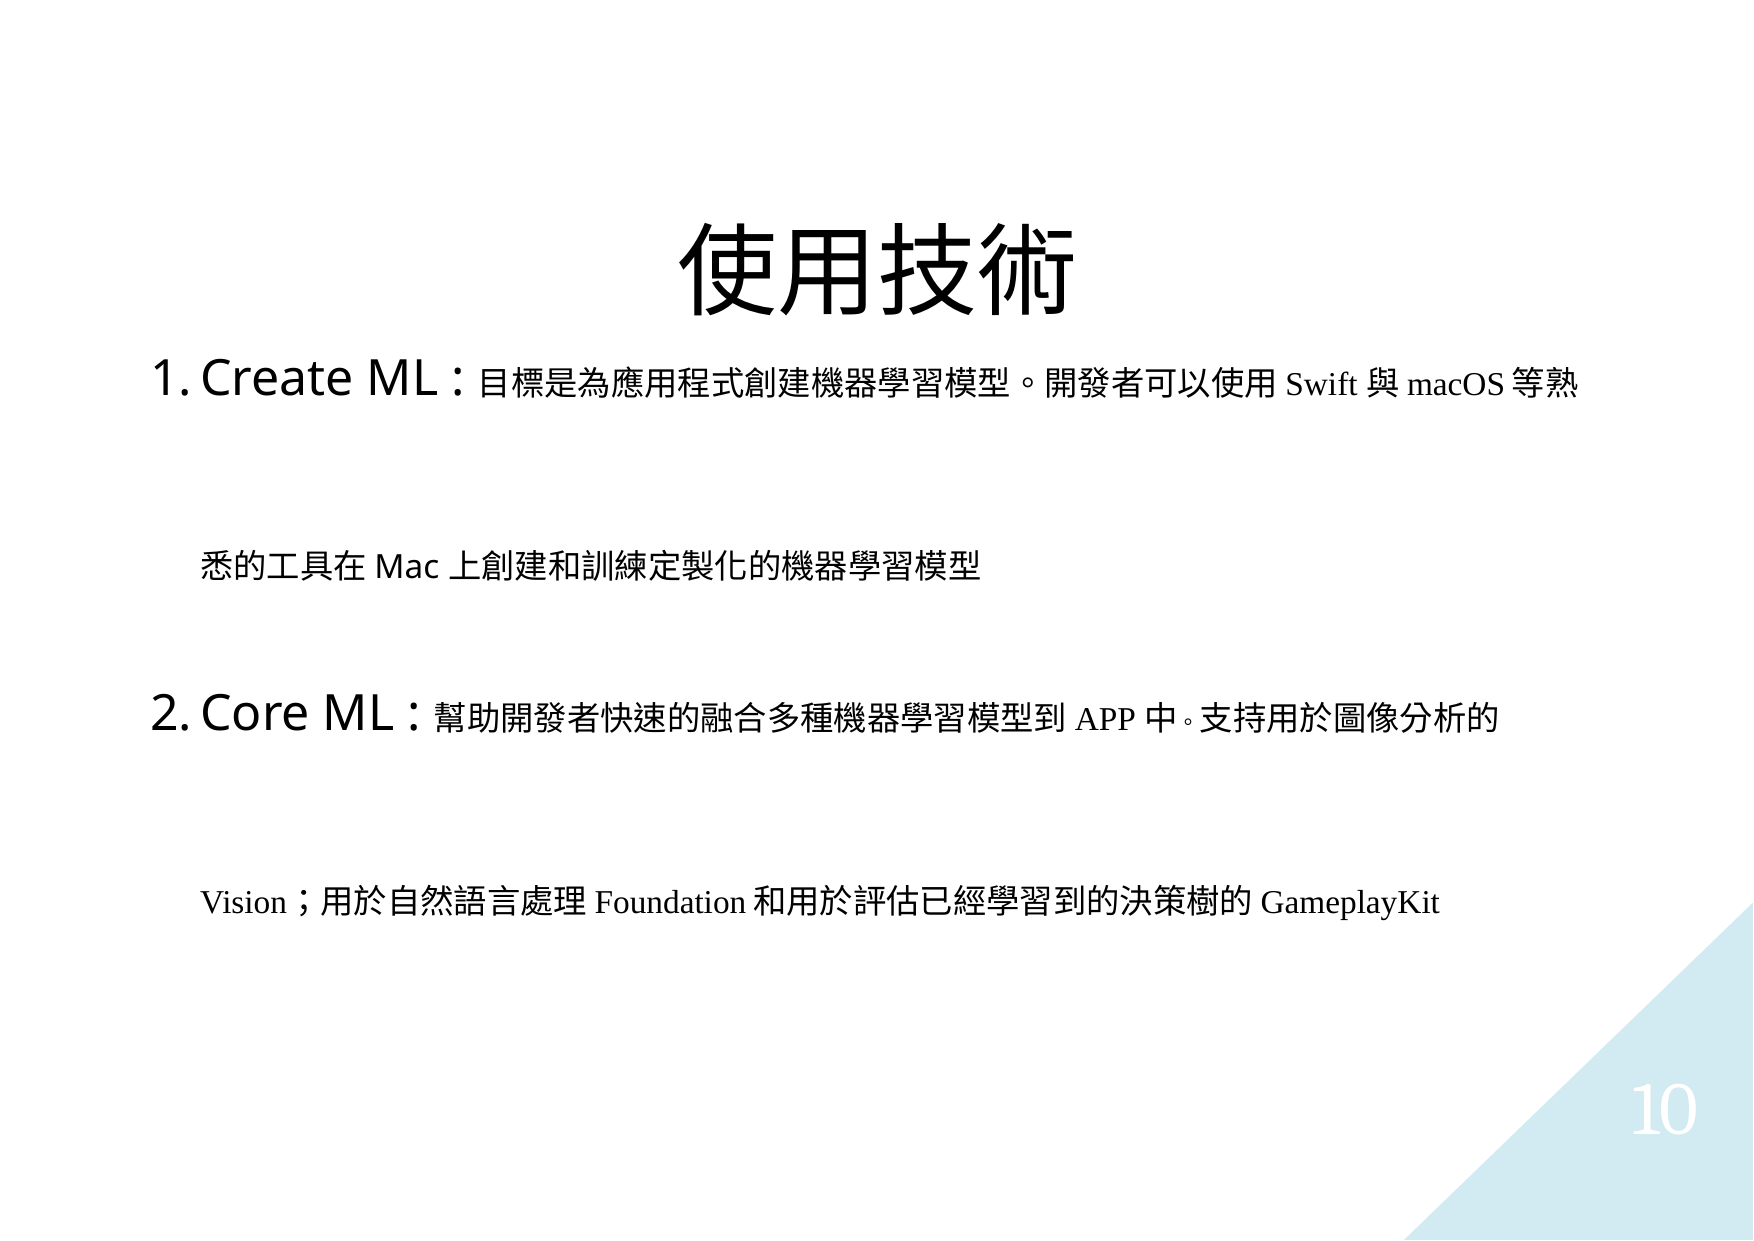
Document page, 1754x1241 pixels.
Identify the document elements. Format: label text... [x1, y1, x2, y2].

list Core ML : 幫助開發者快速的融合多種機器學習模型到 APP 中。支持用於圖像分析的 Vision；用於自然語言處理 Foundation和用於評估已經學習到的決策樹的 GameplayKit [150, 674, 1604, 936]
text 使用技術 [150, 189, 1604, 339]
list Create ML : 目標是為應用程式創建機器學習模型。開發者可以使用 Swift 與 macOS等熟悉的工具在 Mac 上創建和訓練定製化的機器學習模型 [150, 339, 1604, 601]
